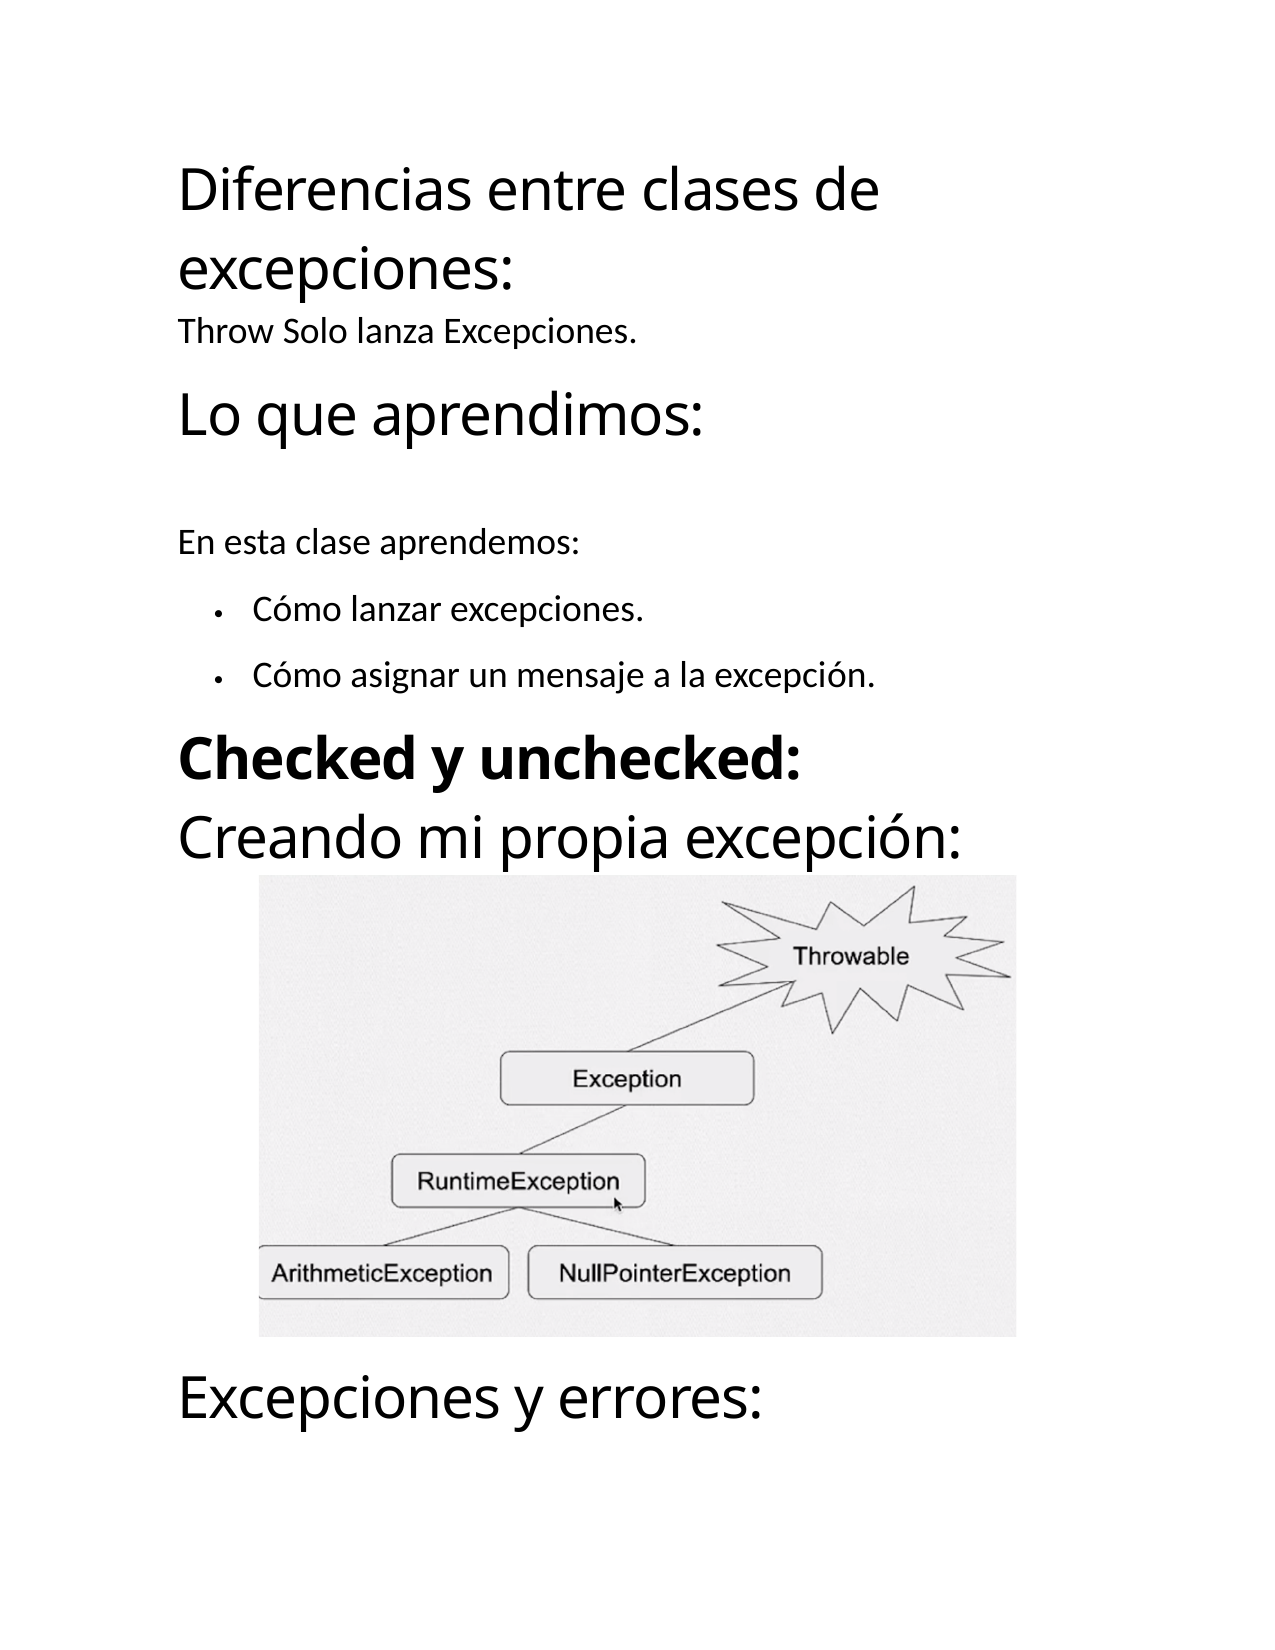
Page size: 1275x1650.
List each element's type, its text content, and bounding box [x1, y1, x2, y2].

title Diferencias entre clases de excepciones: [177, 148, 1098, 307]
title Checked y unchecked: [177, 717, 1098, 796]
text En esta clase aprendemos: [177, 518, 1098, 564]
list Cómo lanzar excepciones. [215, 584, 1098, 630]
title Creando mi propia excepción: [177, 796, 1098, 876]
text Throw Solo lanza Excepciones. [177, 307, 1098, 352]
list Cómo asignar un mensaje a la excepción. [215, 651, 1098, 696]
title Lo que aprendimos: [177, 373, 1098, 452]
title Excepciones y errores: [177, 1356, 1098, 1436]
picture [258, 875, 1017, 1337]
